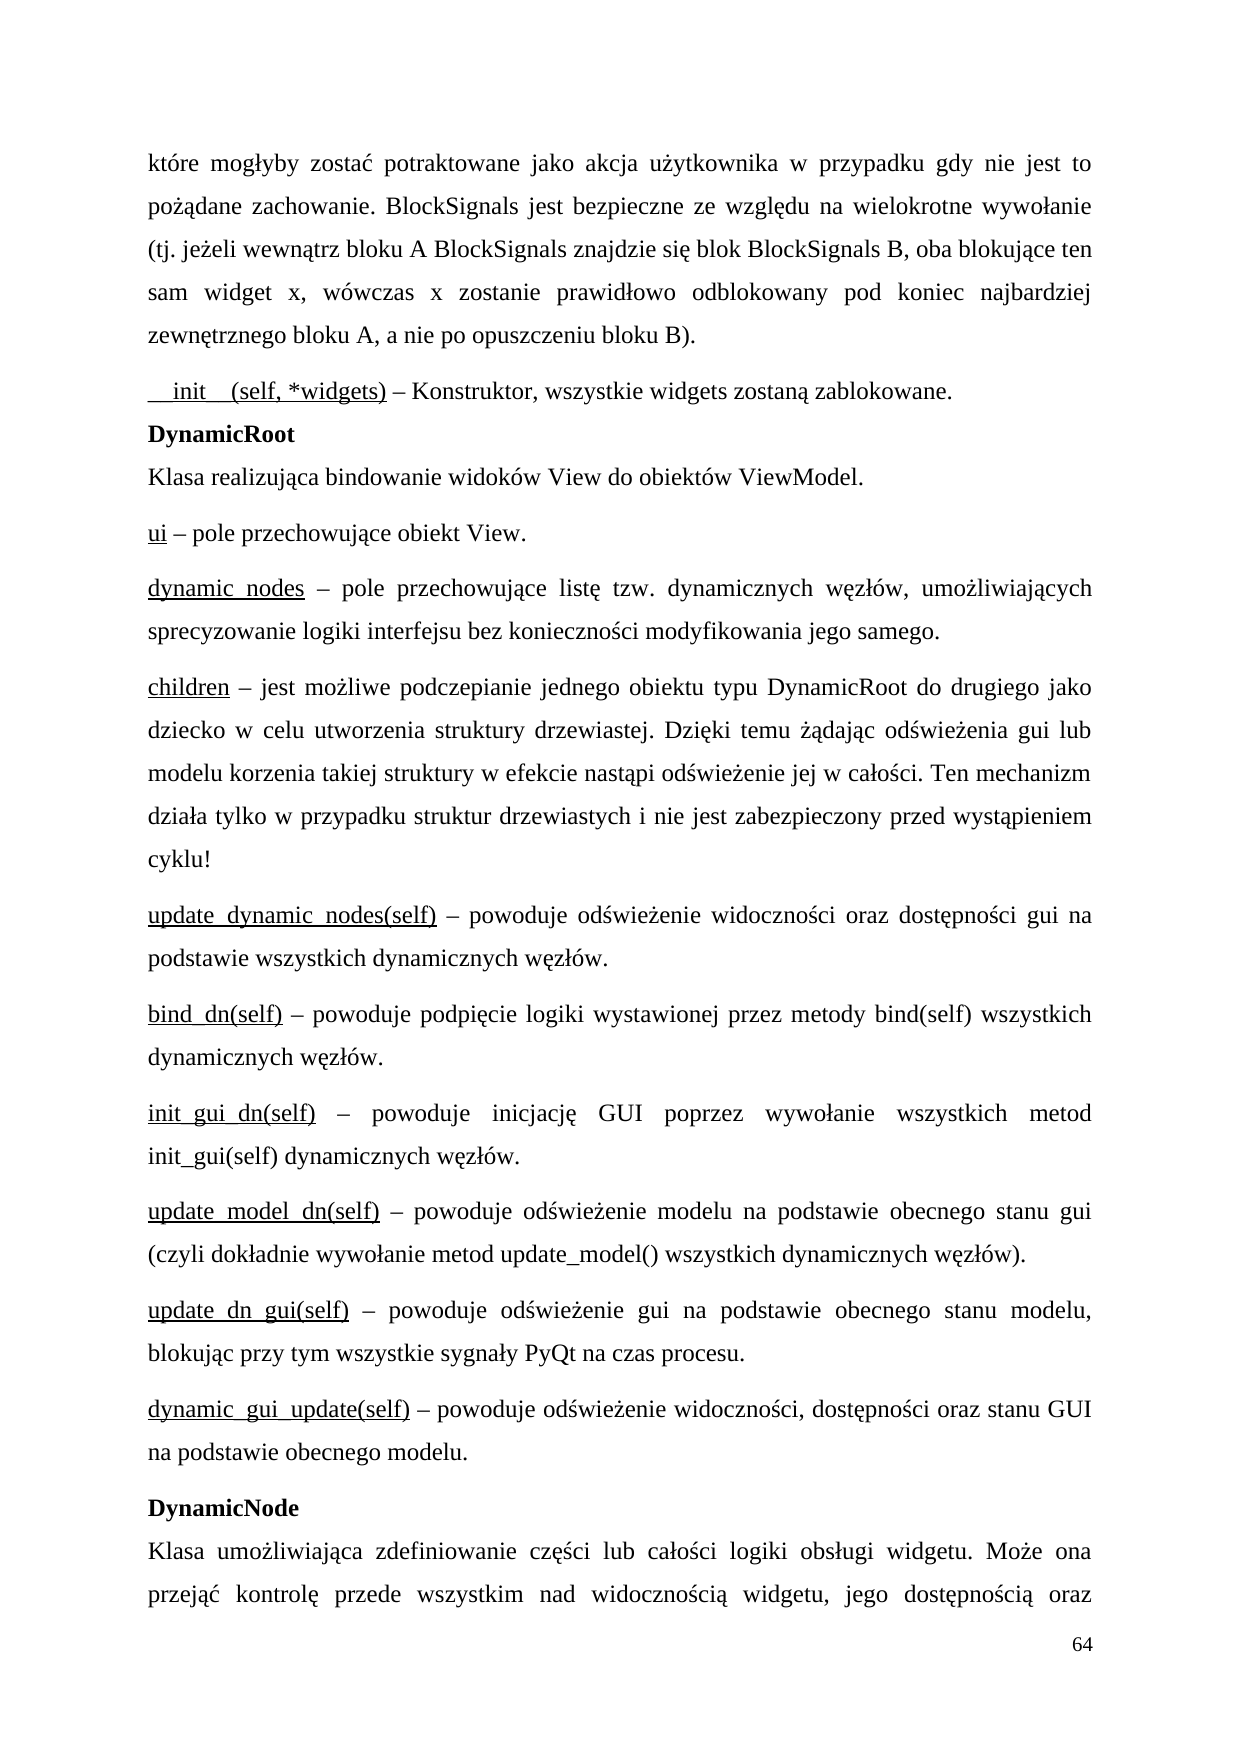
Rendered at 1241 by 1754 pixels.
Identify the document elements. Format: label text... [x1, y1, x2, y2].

text bind_dn(self) – powoduje podpięcie logiki wystawionej przez metody bind(self) wszystkich dynamicznych węzłów. [148, 999, 1093, 1071]
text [148, 148, 1093, 349]
text dynamic_gui_update(self) – powoduje odświeżenie widoczności, dostępności oraz stanu GUI na podstawie obecnego modelu. [148, 1394, 1093, 1466]
text init_gui_dn(self) – powoduje inicjację GUI poprzez wywołanie wszystkich metod init_gui(self) dynamicznych węzłów. [148, 1098, 1093, 1169]
text ui – pole przechowujące obiekt View. [148, 518, 1093, 546]
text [148, 1536, 1093, 1608]
text update_dn_gui(self) – powoduje odświeżenie gui na podstawie obecnego stanu modelu, blokując przy tym wszystkie sygnały PyQt na czas procesu. [148, 1295, 1093, 1367]
text children – jest możliwe podczepianie jednego obiektu typu DynamicRoot do drugiego jako dziecko w celu utworzenia struktury drzewiastej. Dzięki temu żądając odświeżenia gui lub modelu korzenia takiej struktury w efekcie nastąpi odświeżenie jej w całości. Ten mechanizm działa tylko w przypadku struktur drzewiastych i nie jest zabezpieczony przed wystąpieniem cyklu! [148, 672, 1093, 873]
text DynamicNode [148, 1493, 1093, 1521]
text DynamicRoot [148, 419, 1093, 448]
text update_dynamic_nodes(self) – powoduje odświeżenie widoczności oraz dostępności gui na podstawie wszystkich dynamicznych węzłów. [148, 900, 1093, 972]
text dynamic_nodes – pole przechowujące listę tzw. dynamicznych węzłów, umożliwiających sprecyzowanie logiki interfejsu bez konieczności modyfikowania jego samego. [148, 573, 1093, 645]
text Klasa realizująca bindowanie widoków View do obiektów ViewModel. [148, 462, 1093, 491]
text __init__(self, *widgets) – Konstruktor, wszystkie widgets zostaną zablokowane. [148, 376, 1093, 404]
text update_model_dn(self) – powoduje odświeżenie modelu na podstawie obecnego stanu gui (czyli dokładnie wywołanie metod update_model() wszystkich dynamicznych węzłów). [148, 1196, 1093, 1268]
